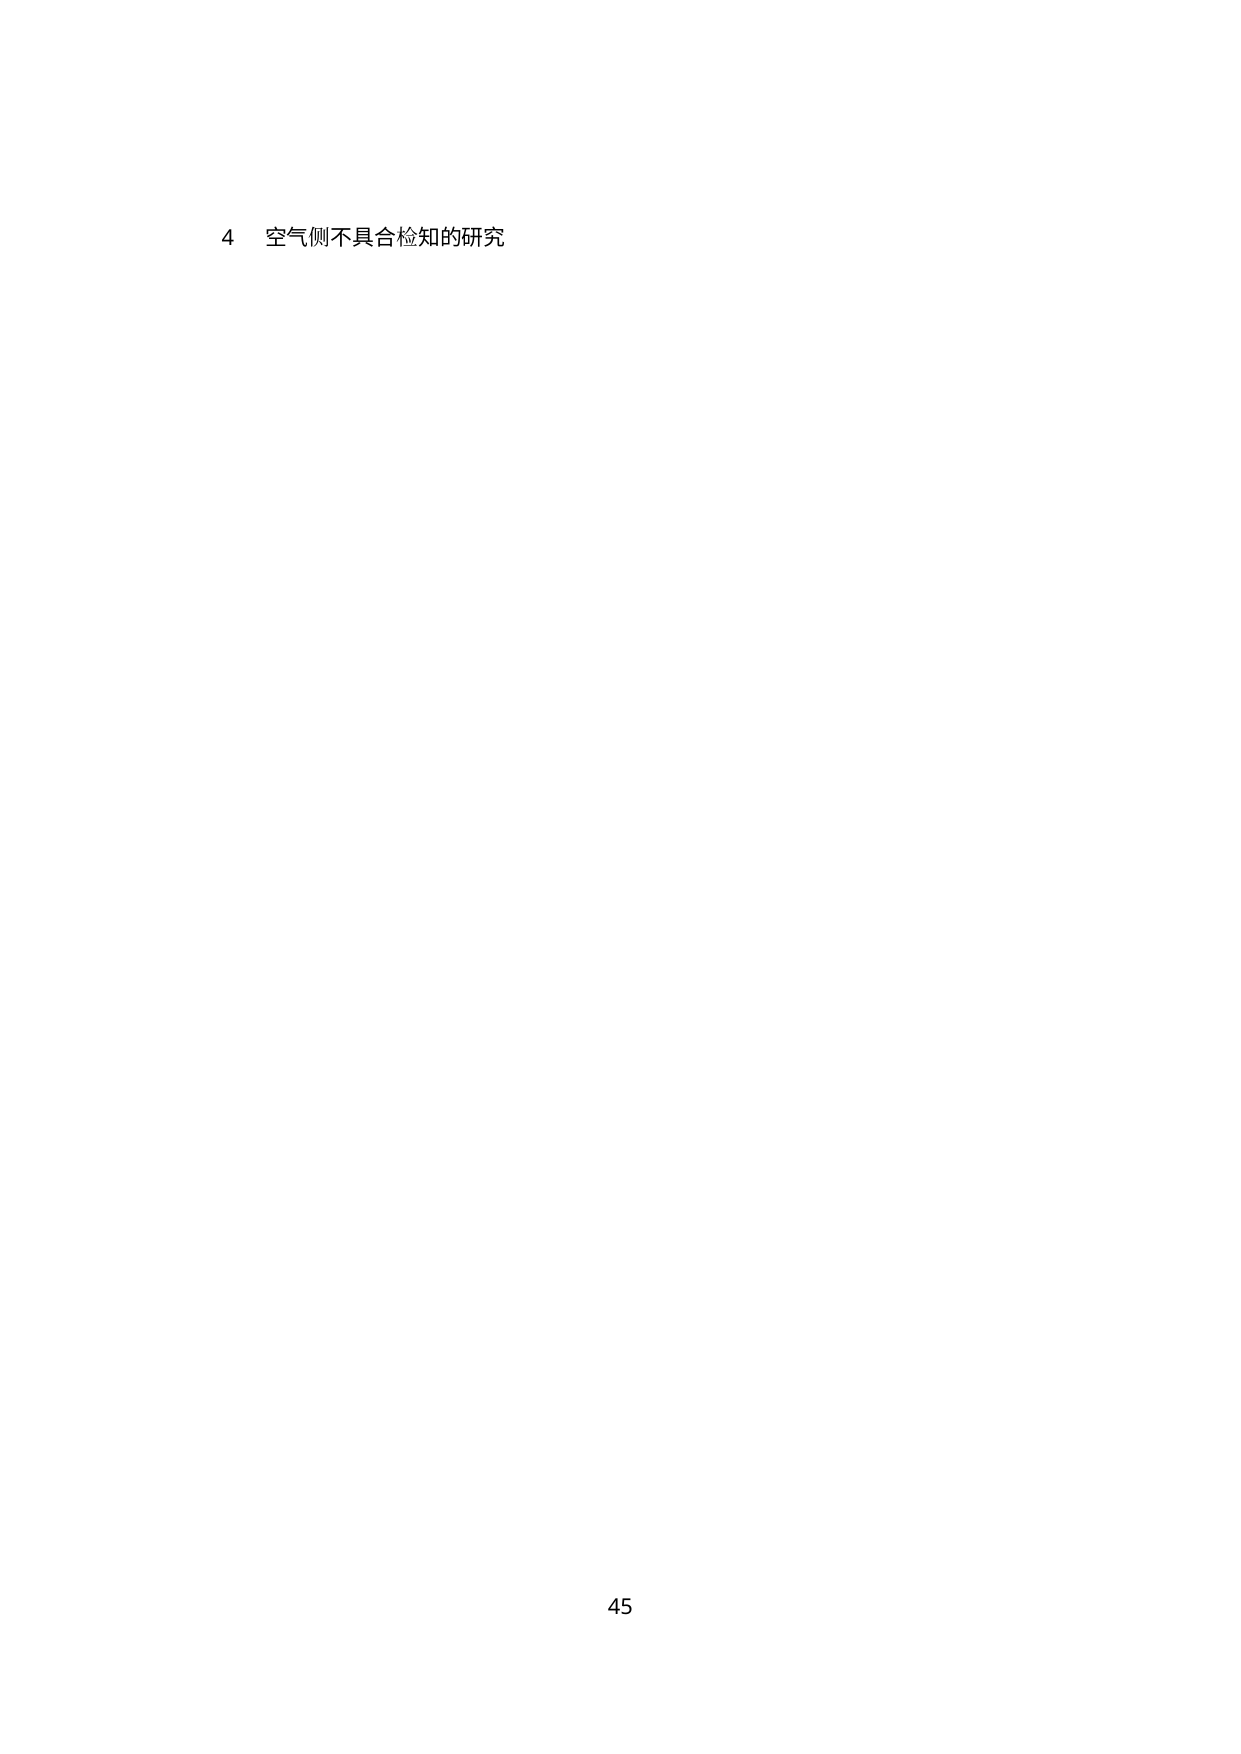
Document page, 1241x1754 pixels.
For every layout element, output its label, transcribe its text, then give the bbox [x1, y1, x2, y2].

subtitle 空气侧不具合检知的研究 [177, 217, 1063, 254]
